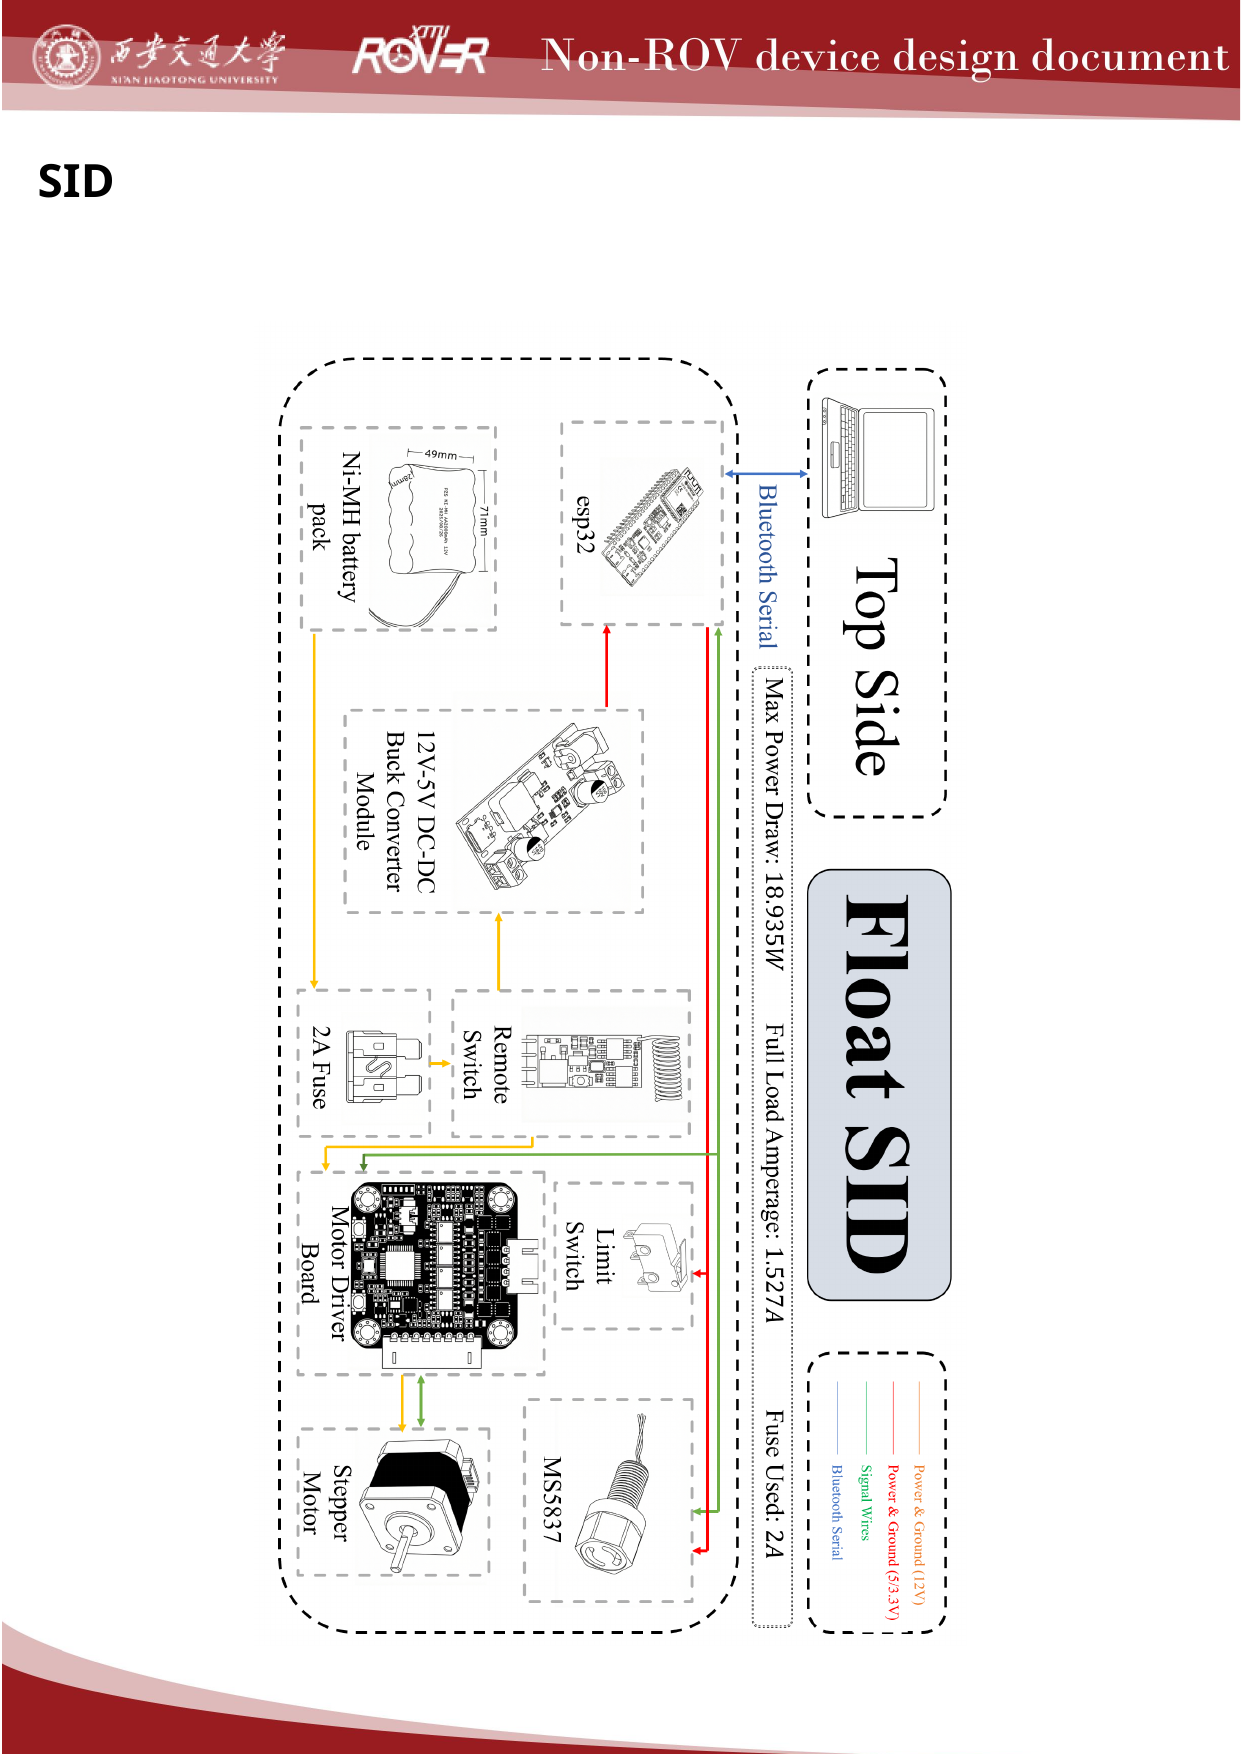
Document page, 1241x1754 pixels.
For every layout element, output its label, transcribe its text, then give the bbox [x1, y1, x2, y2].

picture [2, 0, 1241, 1754]
title SID [37, 147, 1165, 212]
